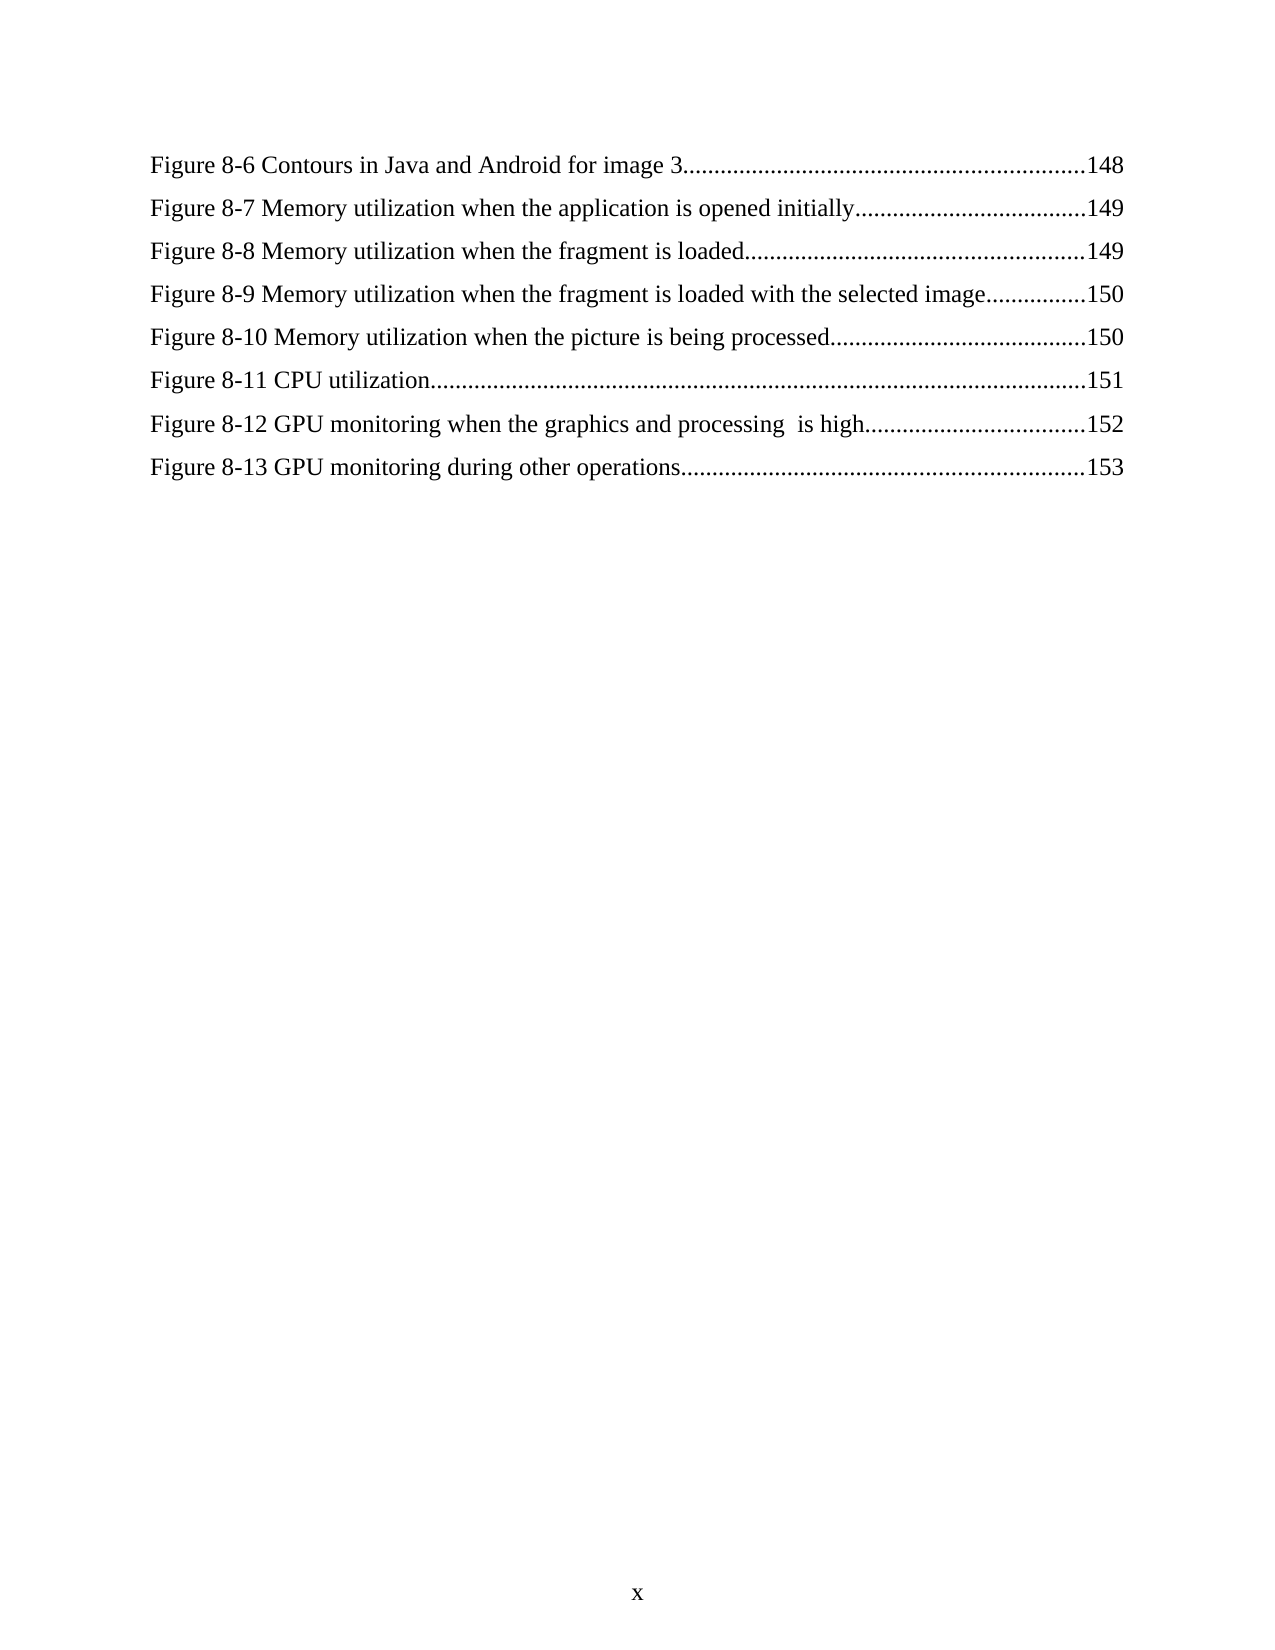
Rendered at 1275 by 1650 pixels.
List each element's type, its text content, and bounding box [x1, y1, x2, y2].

text Figure 8-7 Memory utilization when the application is opened initially 149 [150, 193, 1125, 222]
text Figure 8-13 GPU monitoring during other operations 153 [150, 452, 1125, 481]
text Figure 8-10 Memory utilization when the picture is being processed 150 [150, 322, 1125, 351]
text Figure 8-8 Memory utilization when the fragment is loaded 149 [150, 236, 1125, 265]
text Figure 8-9 Memory utilization when the fragment is loaded with the selected image 150 [150, 279, 1125, 308]
text Figure 8-11 CPU utilization 151 [150, 366, 1125, 394]
text Figure 8-6 Contours in Java and Android for image 3 148 [150, 150, 1125, 179]
text Figure 8-12 GPU monitoring when the graphics and processing is high 152 [150, 409, 1125, 437]
